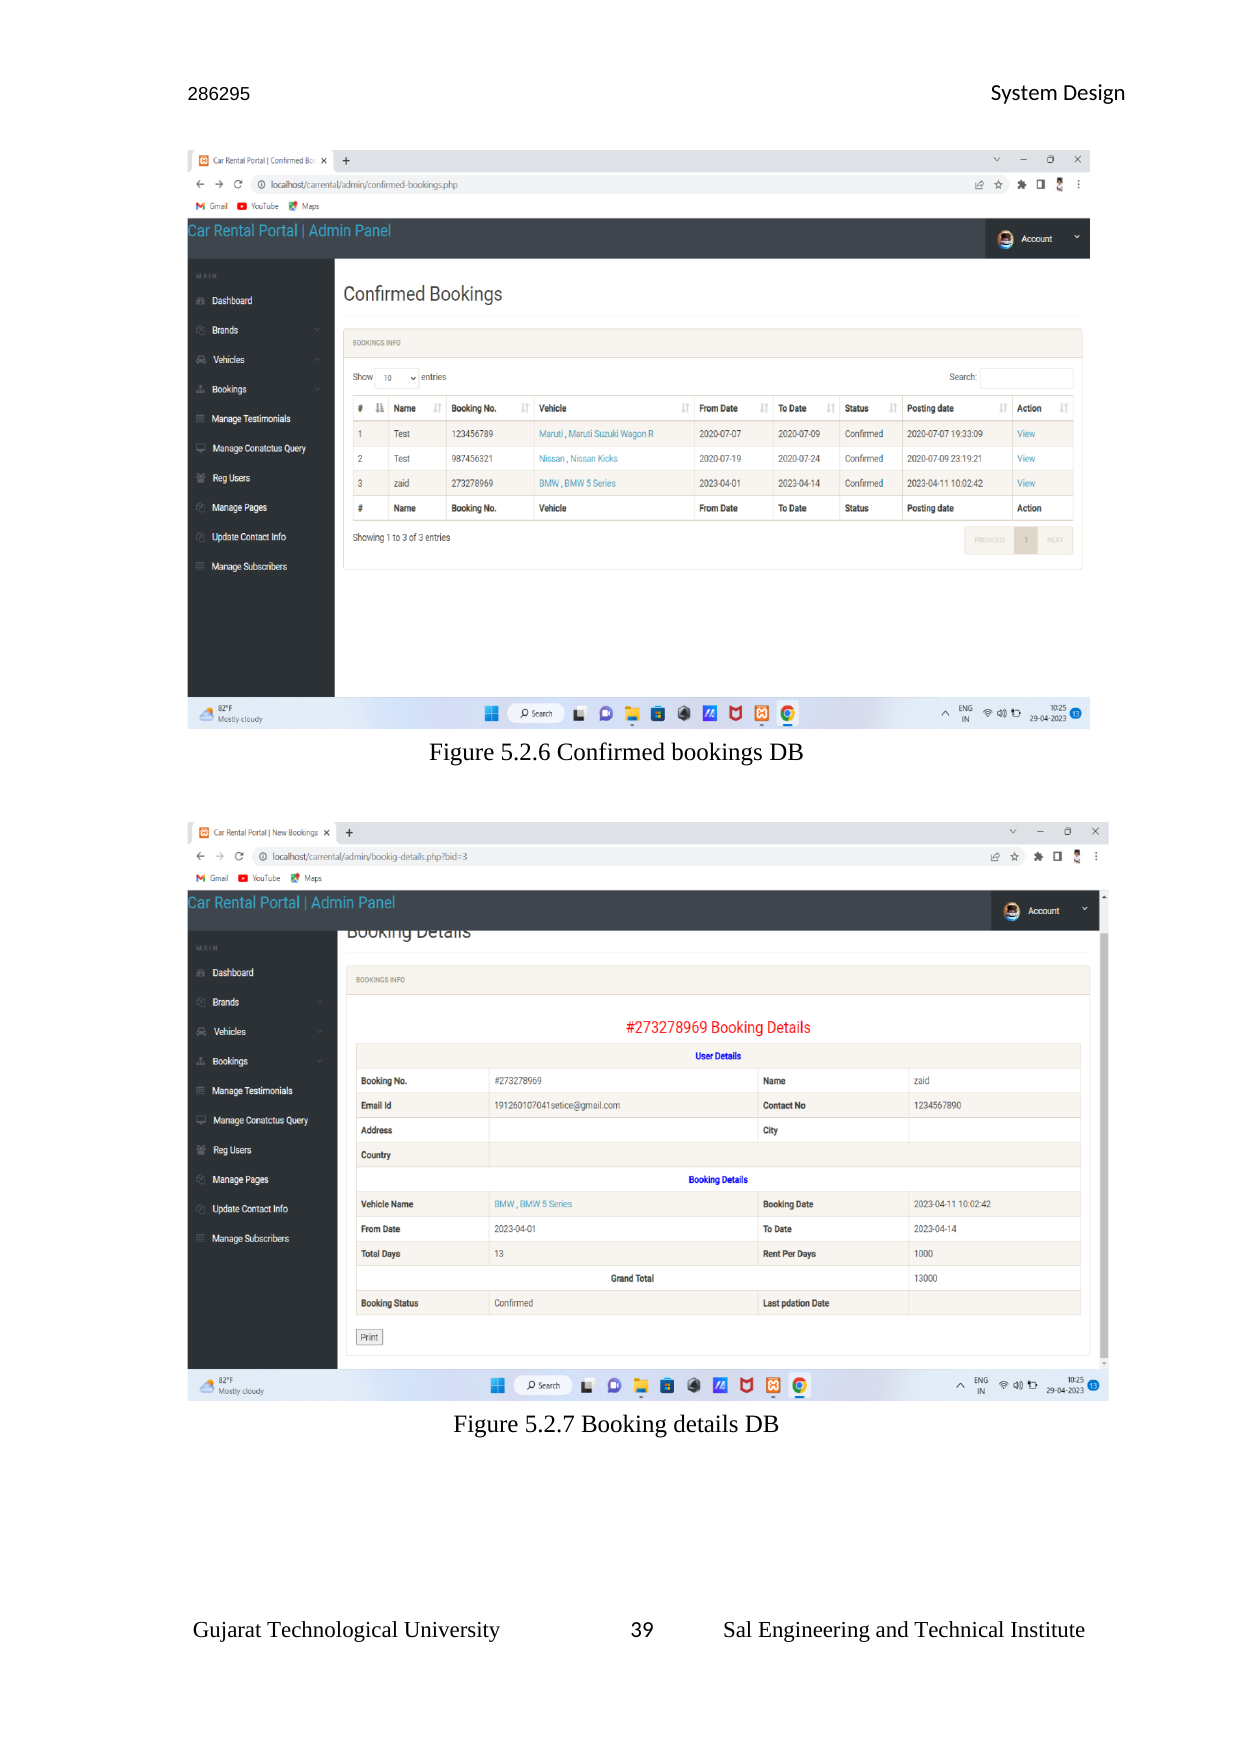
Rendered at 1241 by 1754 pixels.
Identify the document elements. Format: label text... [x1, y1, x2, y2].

text Figure 5.2.7 Booking details DB [240, 1409, 993, 1438]
picture [187, 150, 1090, 729]
text Figure 5.2.6 Confirmed bookings DB [240, 737, 993, 766]
picture [187, 822, 1109, 1401]
